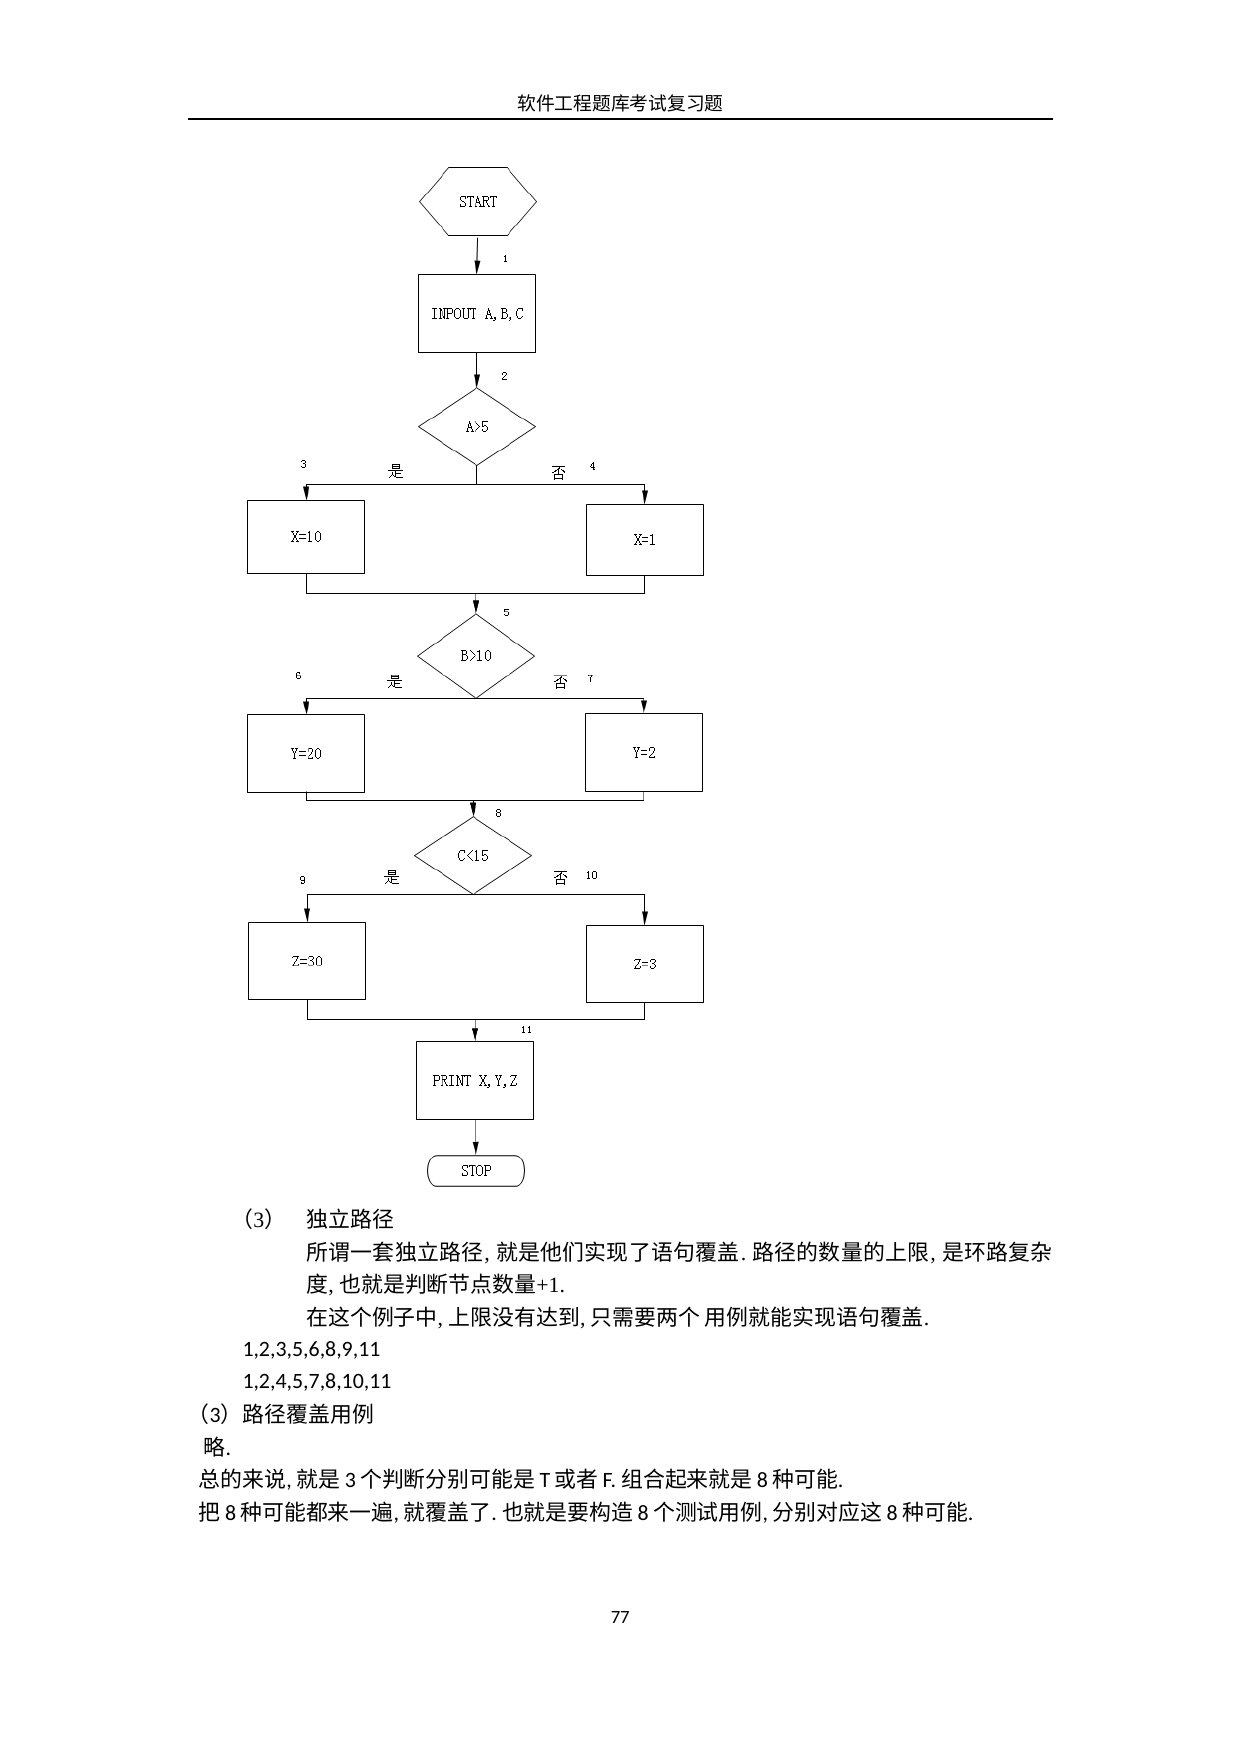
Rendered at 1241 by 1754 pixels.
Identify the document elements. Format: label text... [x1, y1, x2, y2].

list 在这个例子中, 上限没有达到, 只需要两个 用例就能实现语句覆盖. [306, 1299, 1053, 1332]
text 把8种可能都来一遍, 就覆盖了. 也就是要构造8个测试用例, 分别对应这8种可能. [187, 1494, 1053, 1527]
text 1,2,4,5,7,8,10,11 [187, 1364, 1053, 1397]
text 总的来说, 就是3个判断分别可能是T或者F. 组合起来就是8种可能. [187, 1462, 1053, 1494]
list 独立路径 [231, 1202, 1053, 1234]
text 1,2,3,5,6,8,9,11 [187, 1332, 1053, 1364]
text 略. [187, 1429, 1053, 1462]
picture [242, 162, 710, 1191]
text （3）路径覆盖用例 [187, 1397, 1053, 1429]
list 所谓一套独立路径, 就是他们实现了语句覆盖. 路径的数量的上限, 是环路复杂度, 也就是判断节点数量+1. [306, 1234, 1053, 1299]
